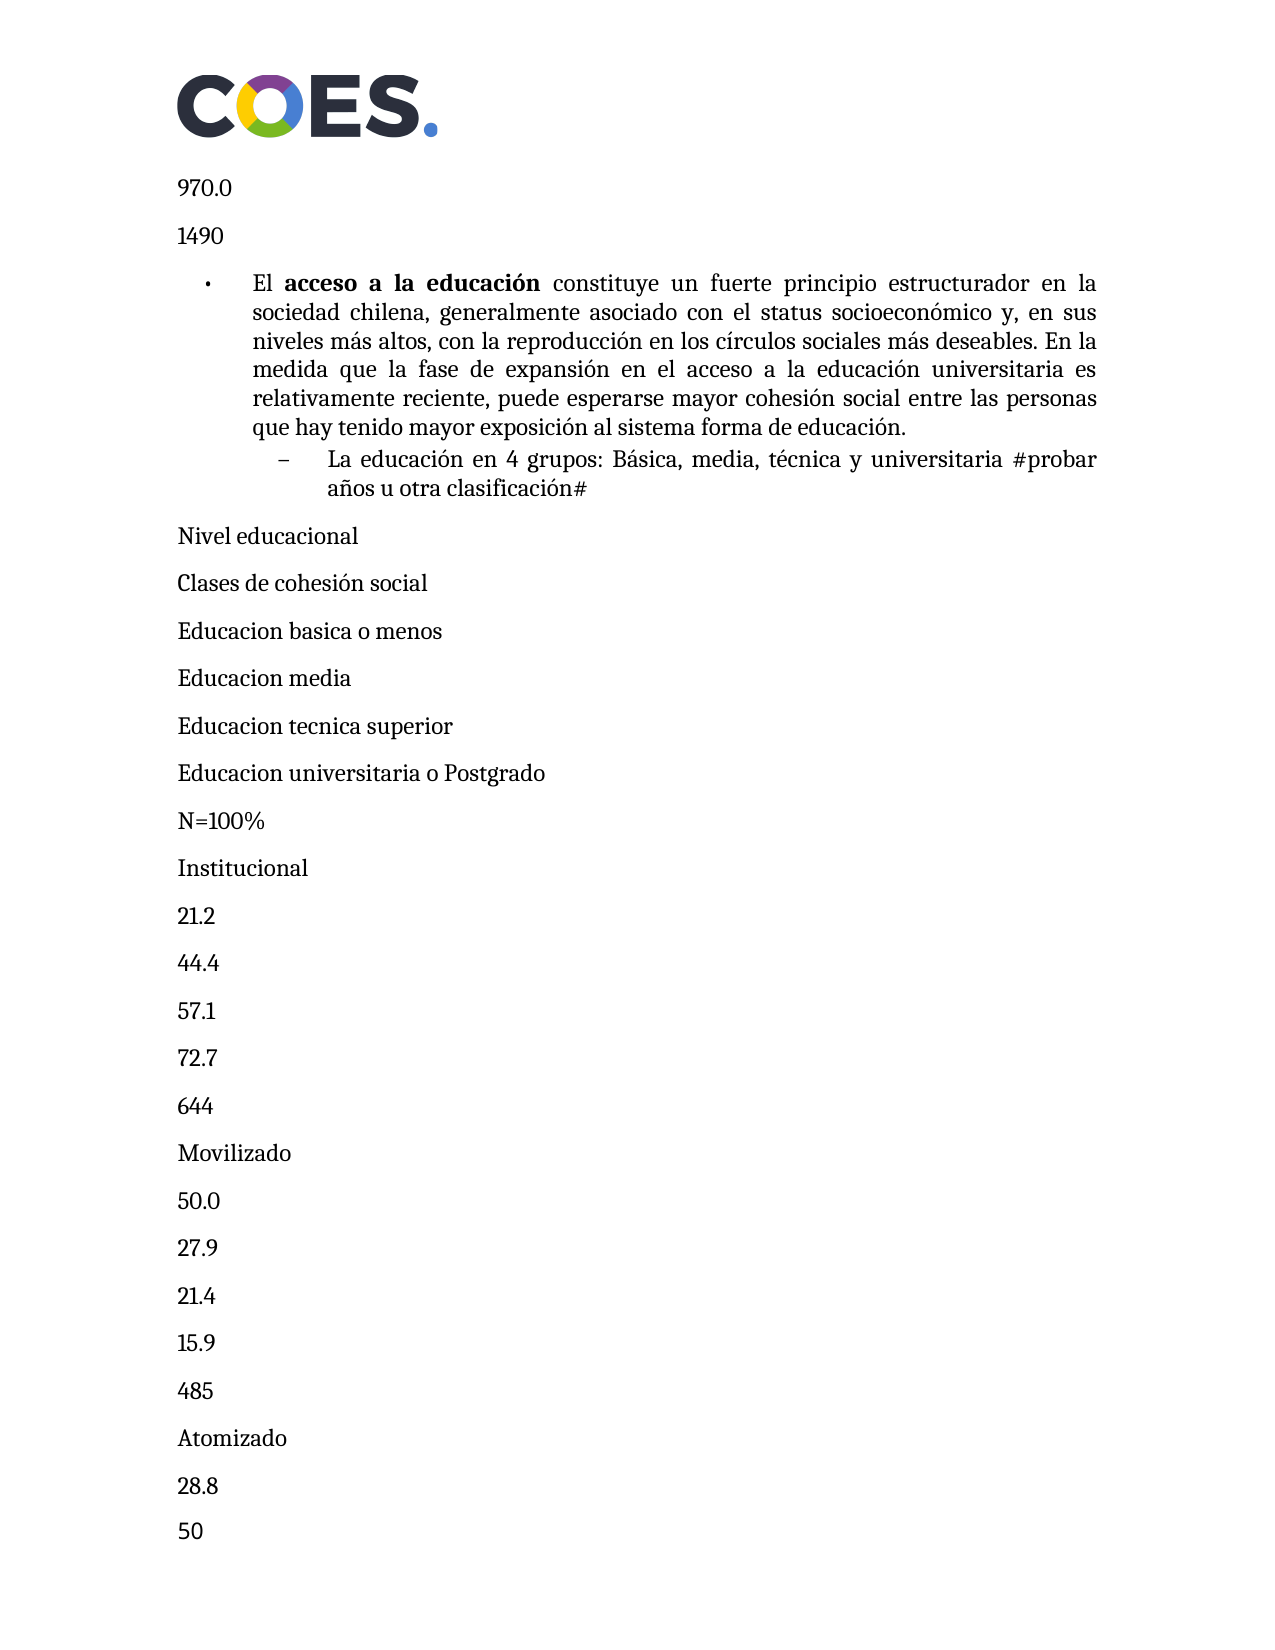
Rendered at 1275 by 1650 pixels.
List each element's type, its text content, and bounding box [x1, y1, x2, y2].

text Educacion tecnica superior [177, 712, 1098, 740]
text 72.7 [177, 1044, 1098, 1073]
text Atomizado [177, 1424, 1098, 1453]
text 21.4 [177, 1282, 1098, 1310]
text 21.2 [177, 902, 1098, 930]
picture [177, 75, 438, 146]
text 44.4 [177, 949, 1098, 978]
text Nivel educacional [177, 522, 1098, 550]
text 27.9 [177, 1234, 1098, 1263]
list El acceso a la educación constituye un fuerte principio estructurador en la sociedad chilena, generalmente asociado con el status socioeconómico y, en sus niveles más altos, con la reproducción en los círculos sociales más deseables. En la medida que la fase de expansión en el acceso a la educación universitaria es relativamente reciente, puede esperarse mayor cohesión social entre las personas que hay tenido mayor exposición al sistema forma de educación. [202, 269, 1098, 442]
text Educacion media [177, 664, 1098, 693]
text Clases de cohesión social [177, 569, 1098, 598]
text 57.1 [177, 997, 1098, 1025]
list La educación en 4 grupos: Básica, media, técnica y universitaria #probar años u otra clasificación# [277, 445, 1098, 503]
text Institucional [177, 854, 1098, 883]
text 644 [177, 1092, 1098, 1120]
text 970.0 [177, 174, 1098, 203]
text N=100% [177, 807, 1098, 835]
text 15.9 [177, 1329, 1098, 1358]
text Educacion basica o menos [177, 617, 1098, 645]
text 1490 [177, 222, 1098, 250]
text Movilizado [177, 1139, 1098, 1168]
text 28.8 [177, 1472, 1098, 1500]
text 50.0 [177, 1187, 1098, 1215]
text Educacion universitaria o Postgrado [177, 759, 1098, 788]
text 485 [177, 1377, 1098, 1405]
